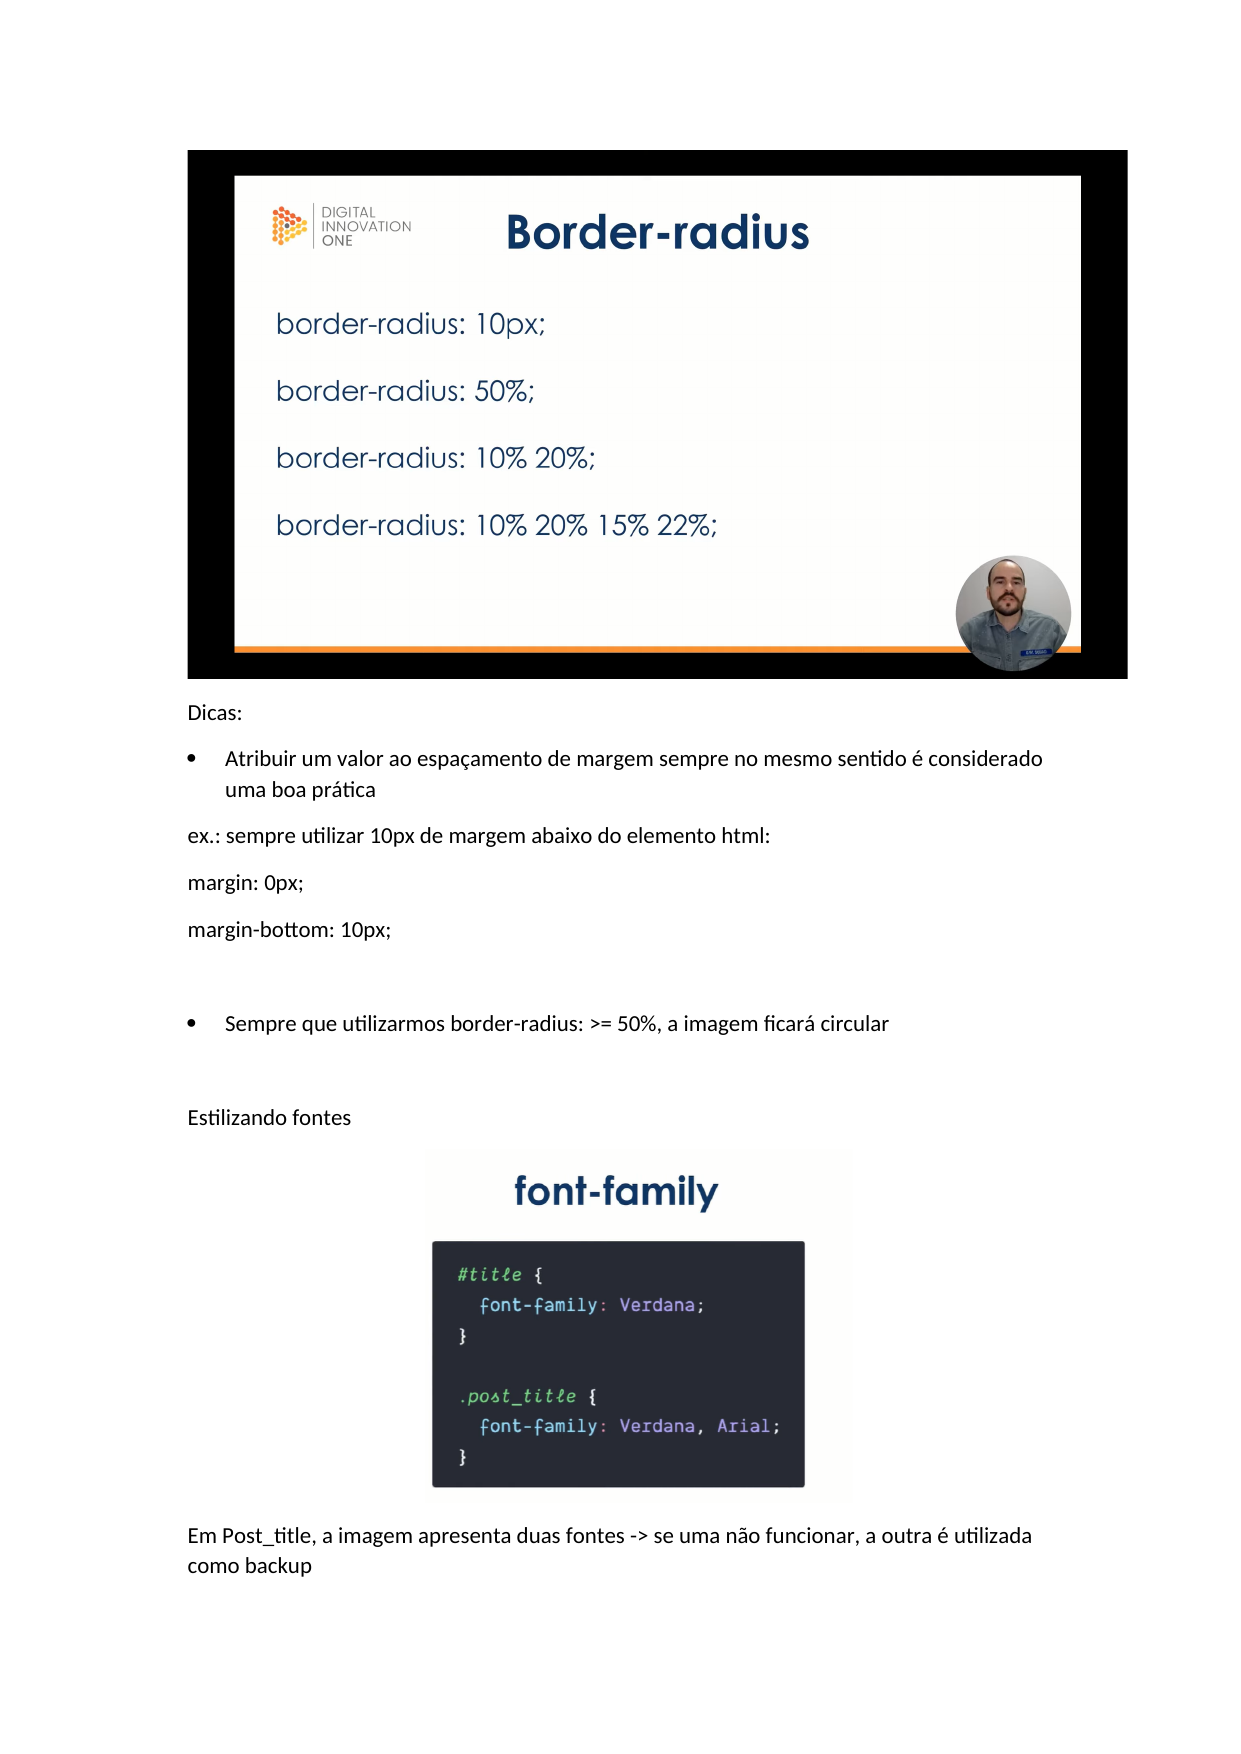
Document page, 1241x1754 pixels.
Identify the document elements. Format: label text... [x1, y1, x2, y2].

picture [187, 150, 1128, 679]
text Em Post_title, a imagem apresenta duas fontes -> se uma não funcionar, a outra é utilizada como backup [187, 1521, 1090, 1579]
list Atribuir um valor ao espaçamento de margem sempre no mesmo sentido é considerado uma boa prática [187, 744, 1090, 803]
text margin-bottom: 10px; [187, 915, 1090, 943]
text Estilizando fontes [187, 1103, 1090, 1131]
picture [425, 1149, 853, 1503]
text ex.: sempre utilizar 10px de margem abaixo do elemento html: [187, 822, 1090, 850]
text Dicas: [187, 698, 1090, 726]
text margin: 0px; [187, 868, 1090, 897]
list Sempre que utilizarmos border-radius: >= 50%, a imagem ficará circular [187, 1009, 1090, 1037]
